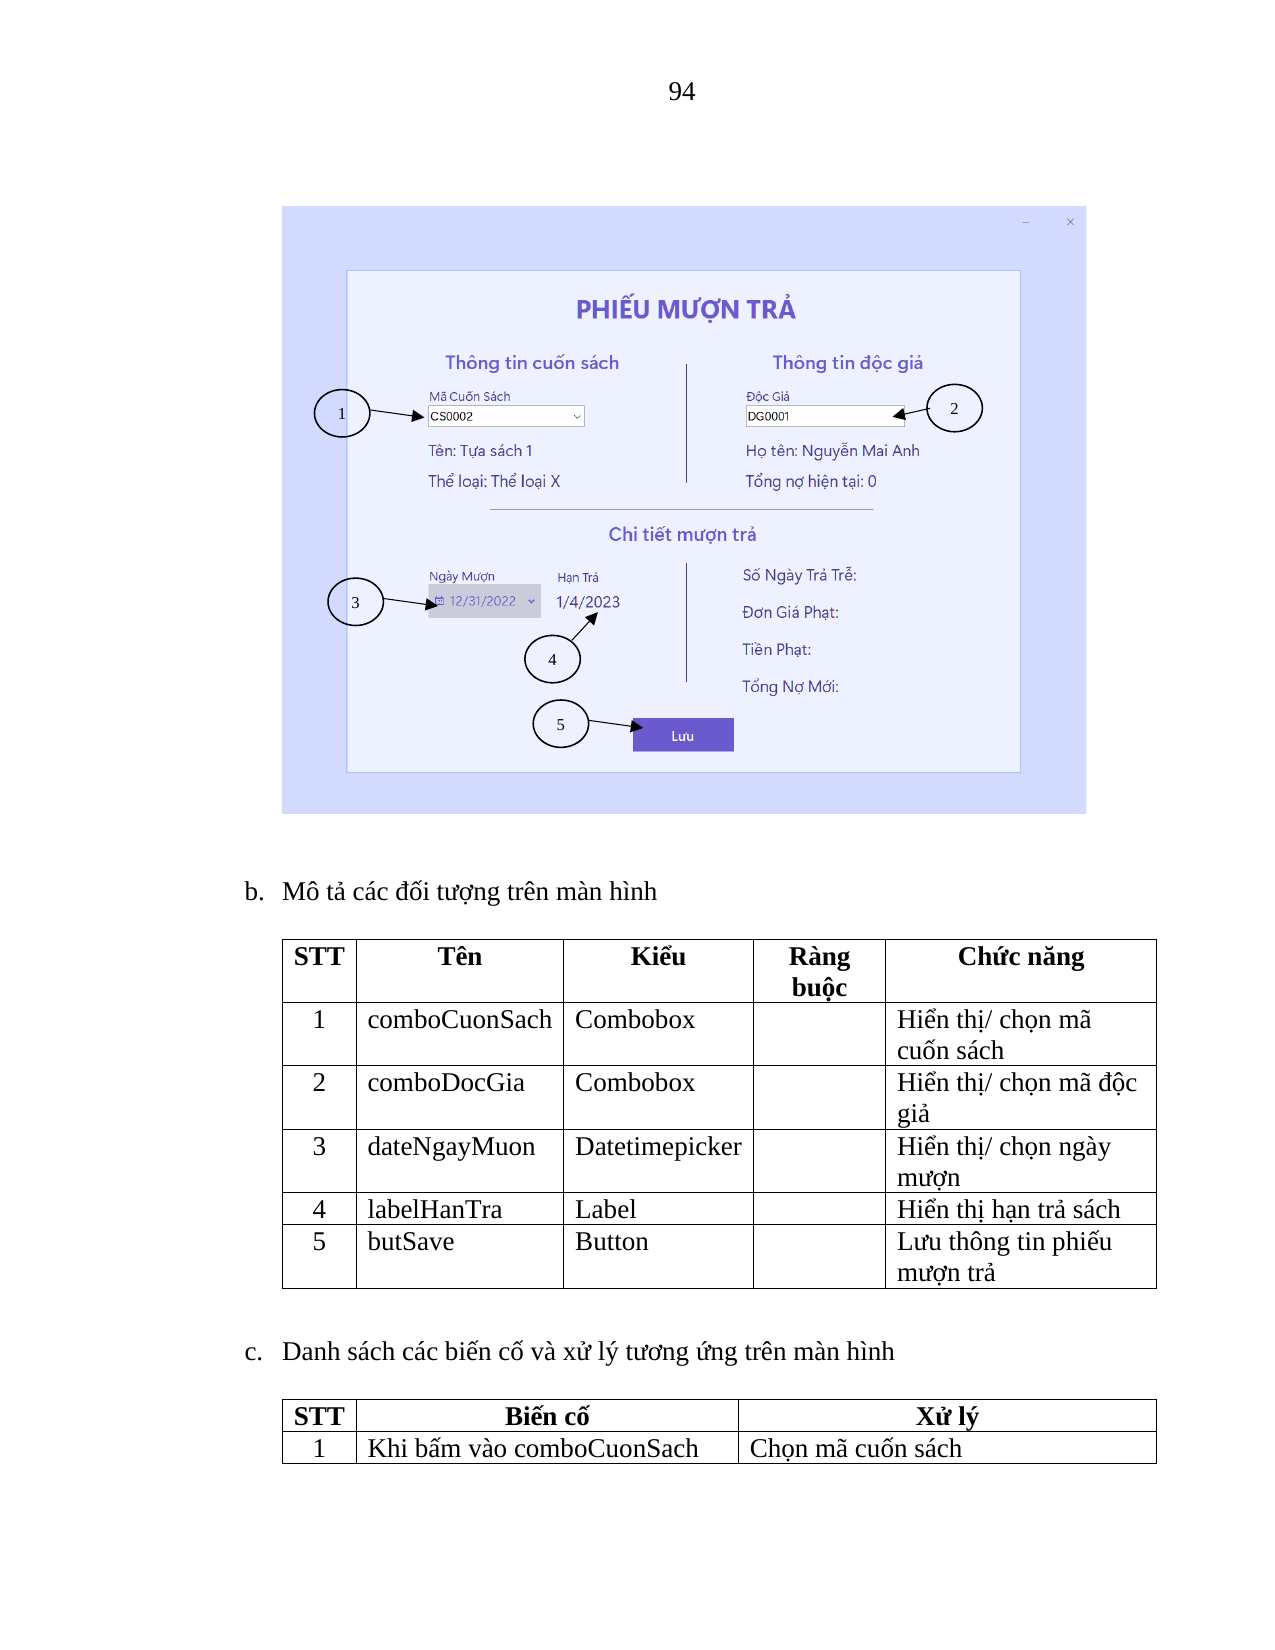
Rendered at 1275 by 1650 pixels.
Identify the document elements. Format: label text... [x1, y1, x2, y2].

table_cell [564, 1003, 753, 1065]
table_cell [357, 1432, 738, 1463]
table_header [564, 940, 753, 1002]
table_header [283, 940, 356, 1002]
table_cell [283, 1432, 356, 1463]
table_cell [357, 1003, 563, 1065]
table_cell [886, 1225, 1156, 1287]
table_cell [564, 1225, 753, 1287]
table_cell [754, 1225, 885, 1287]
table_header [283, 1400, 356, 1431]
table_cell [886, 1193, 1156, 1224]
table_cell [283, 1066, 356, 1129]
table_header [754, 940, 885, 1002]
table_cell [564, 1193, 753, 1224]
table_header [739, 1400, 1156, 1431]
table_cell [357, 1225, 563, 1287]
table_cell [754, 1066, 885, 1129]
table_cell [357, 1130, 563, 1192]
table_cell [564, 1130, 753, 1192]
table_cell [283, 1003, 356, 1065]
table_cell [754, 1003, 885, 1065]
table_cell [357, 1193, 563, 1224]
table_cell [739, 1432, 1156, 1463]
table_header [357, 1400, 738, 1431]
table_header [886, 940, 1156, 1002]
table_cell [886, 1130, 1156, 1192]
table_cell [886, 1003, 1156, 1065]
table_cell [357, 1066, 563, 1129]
list Danh sách các biến cố và xử lý tương ứng trên màn hình [244, 1335, 1157, 1366]
picture [281, 206, 1087, 814]
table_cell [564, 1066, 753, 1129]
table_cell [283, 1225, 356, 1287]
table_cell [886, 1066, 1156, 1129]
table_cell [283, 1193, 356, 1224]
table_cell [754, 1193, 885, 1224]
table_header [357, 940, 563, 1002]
list Mô tả các đối tượng trên màn hình [244, 875, 1157, 906]
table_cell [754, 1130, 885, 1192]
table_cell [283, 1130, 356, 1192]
